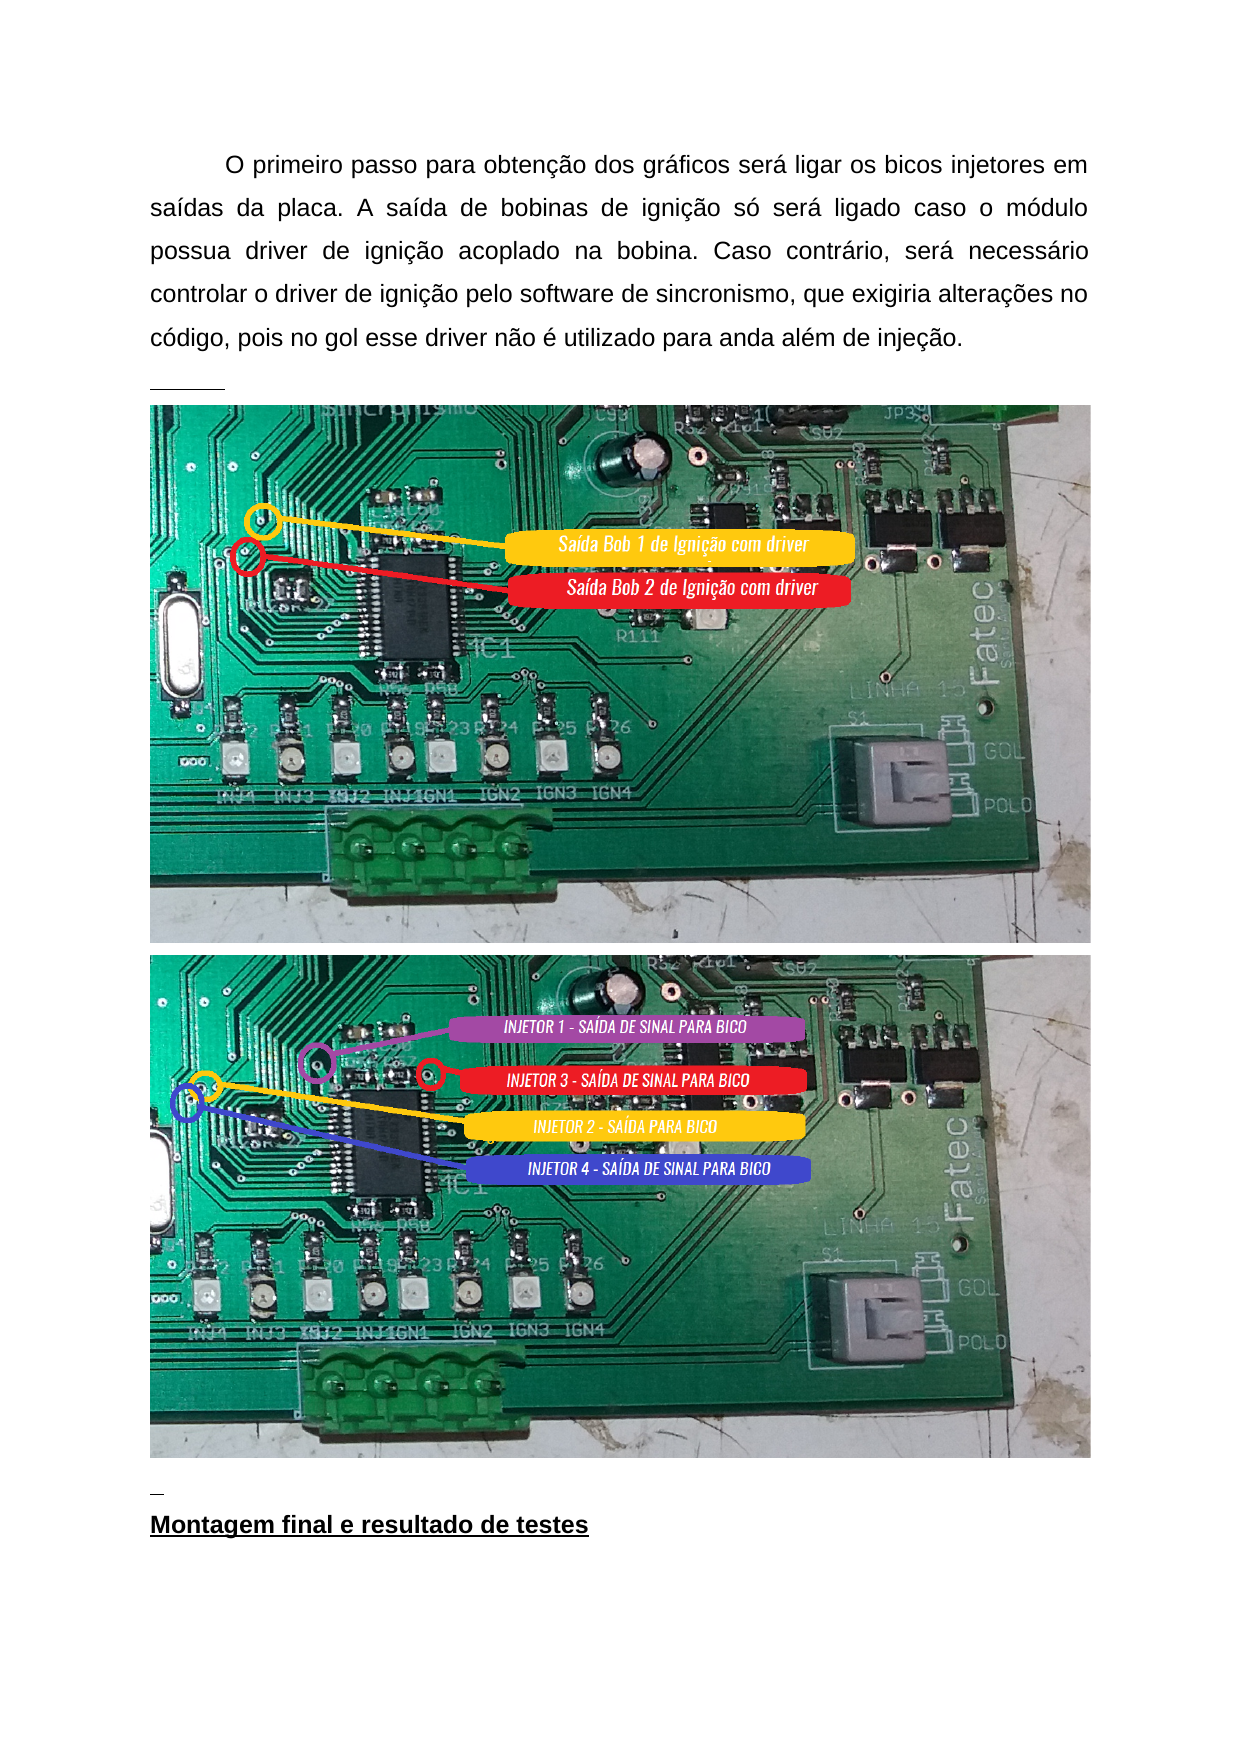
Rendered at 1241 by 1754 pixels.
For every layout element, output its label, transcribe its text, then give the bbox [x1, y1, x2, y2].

text Montagem final e resultado de testes [150, 1510, 1090, 1539]
text O primeiro passo para obtenção dos gráficos será ligar os bicos injetores em saídas da placa. A saída de bobinas de ignição só será ligado caso o módulo possua driver de ignição acoplado na bobina. Caso contrário, será necessário controlar o driver de ignição pelo software de sincronismo, que exigiria alterações no código, pois no gol esse driver não é utilizado para anda além de injeção. [150, 150, 1090, 351]
picture [150, 405, 1091, 943]
picture [150, 955, 1091, 1458]
